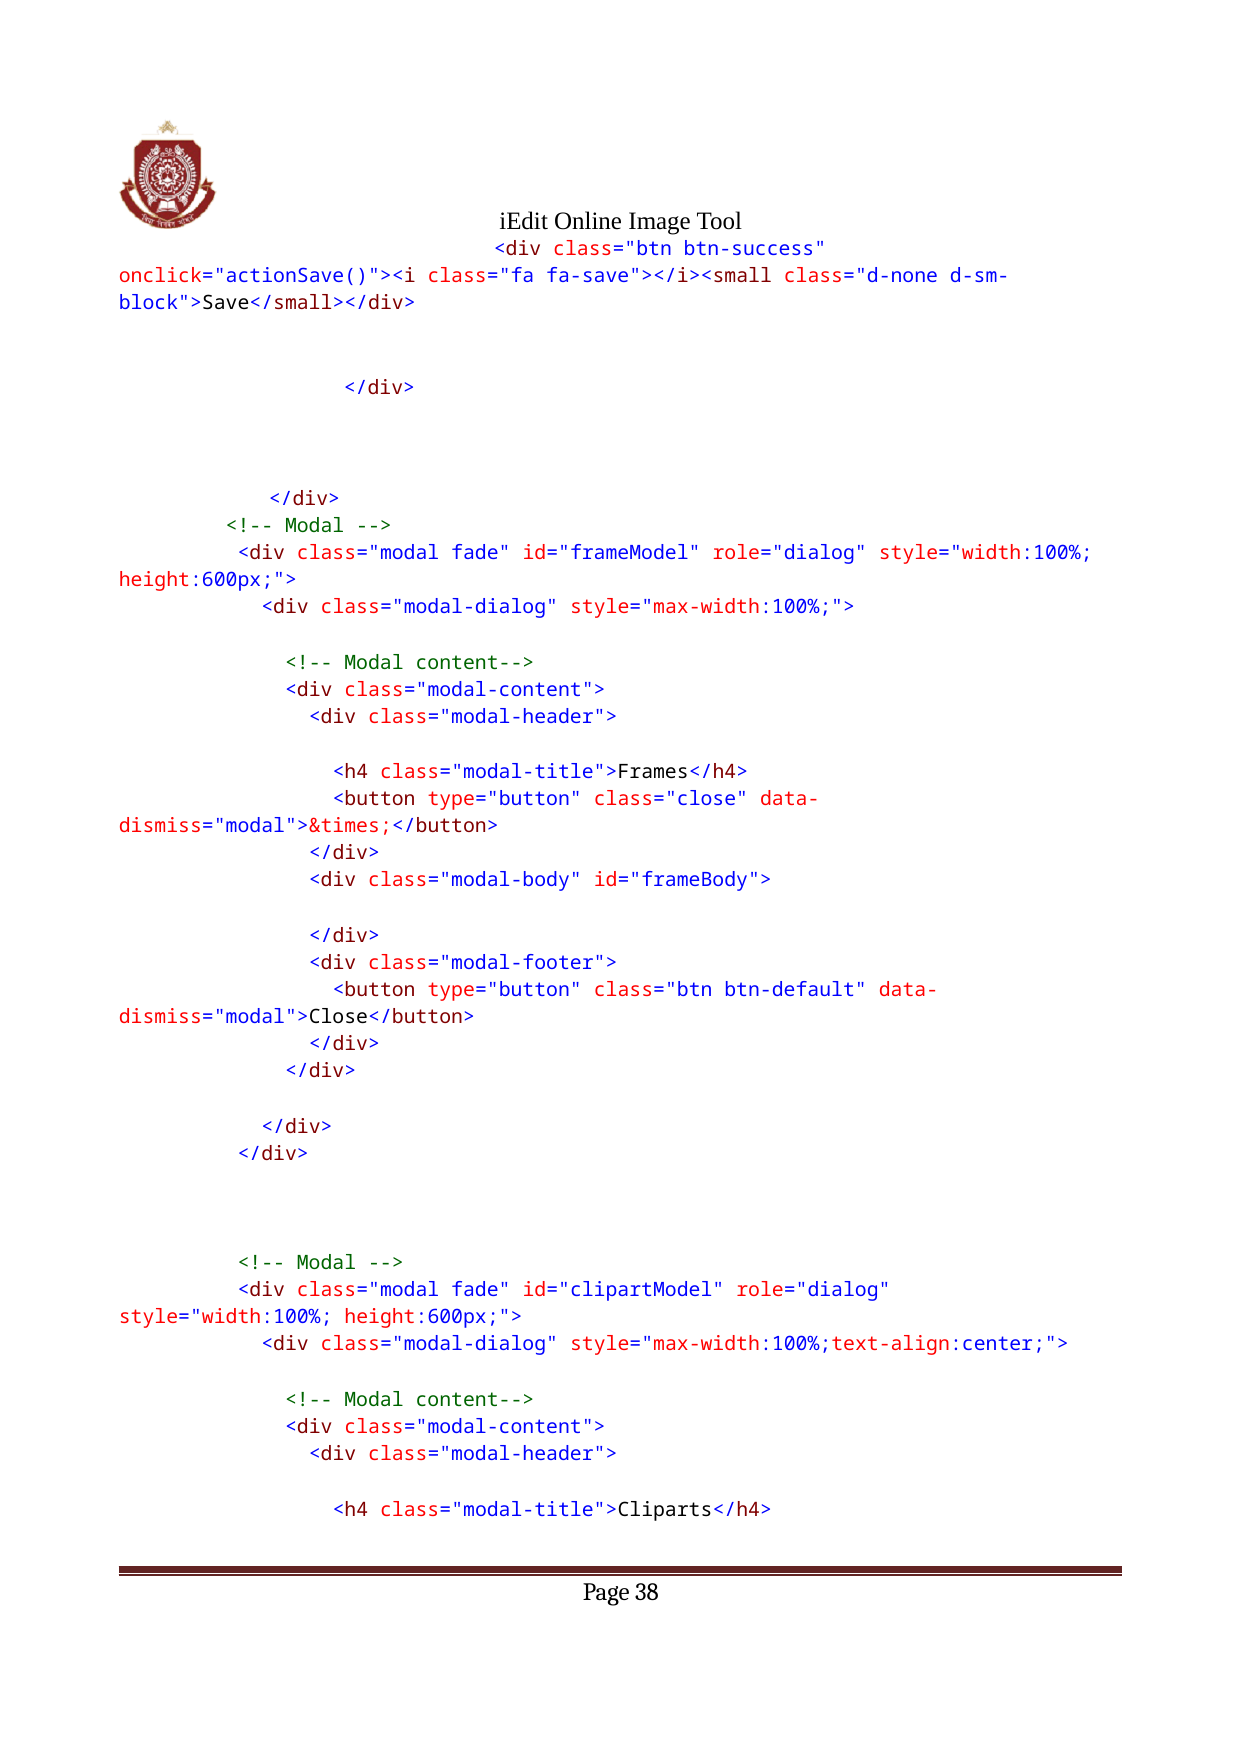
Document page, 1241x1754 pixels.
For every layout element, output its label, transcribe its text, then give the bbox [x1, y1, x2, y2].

text <button type="button" class="close" data-dismiss="modal">&times;</button> [118, 785, 1122, 839]
text <div class="modal-dialog" style="max-width:100%;"> [118, 592, 1122, 619]
text <div class="modal-content"> [118, 1412, 1122, 1439]
text </div> [118, 1139, 1122, 1166]
text <!-- Modal --> [118, 1249, 1122, 1276]
text <div class="modal-header"> [118, 702, 1122, 729]
text </div> [118, 484, 1122, 511]
text <div class="modal-body" id="frameBody"> [118, 866, 1122, 893]
text </div> [118, 373, 1122, 400]
picture [118, 118, 224, 229]
text <div class="modal fade" id="clipartModel" role="dialog" style="width:100%; height:600px;"> [118, 1276, 1122, 1329]
text <!-- Modal content--> [118, 1385, 1122, 1412]
text <div class="modal-dialog" style="max-width:100%;text-align:center;"> [118, 1329, 1122, 1357]
text </div> [118, 1029, 1122, 1056]
text </div> [118, 921, 1122, 948]
text <!-- Modal --> [118, 511, 1122, 538]
text <div class="modal-header"> [118, 1439, 1122, 1466]
text <!-- Modal content--> [118, 648, 1122, 675]
text <div class="modal-footer"> [118, 948, 1122, 975]
text </div> [118, 1112, 1122, 1139]
text <button type="button" class="btn btn-default" data-dismiss="modal">Close</button> [118, 975, 1122, 1029]
text <div class="modal fade" id="frameModel" role="dialog" style="width:100%; height:600px;"> [118, 538, 1122, 592]
text <h4 class="modal-title">Cliparts</h4> [118, 1495, 1122, 1522]
text <h4 class="modal-title">Frames</h4> [118, 758, 1122, 785]
text <div class="btn btn-success" onclick="actionSave()"><i class="fa fa-save"></i><small class="d-none d-sm-block">Save</small></div> [118, 234, 1122, 315]
text </div> [118, 1056, 1122, 1083]
text <div class="modal-content"> [118, 675, 1122, 702]
text </div> [118, 839, 1122, 866]
